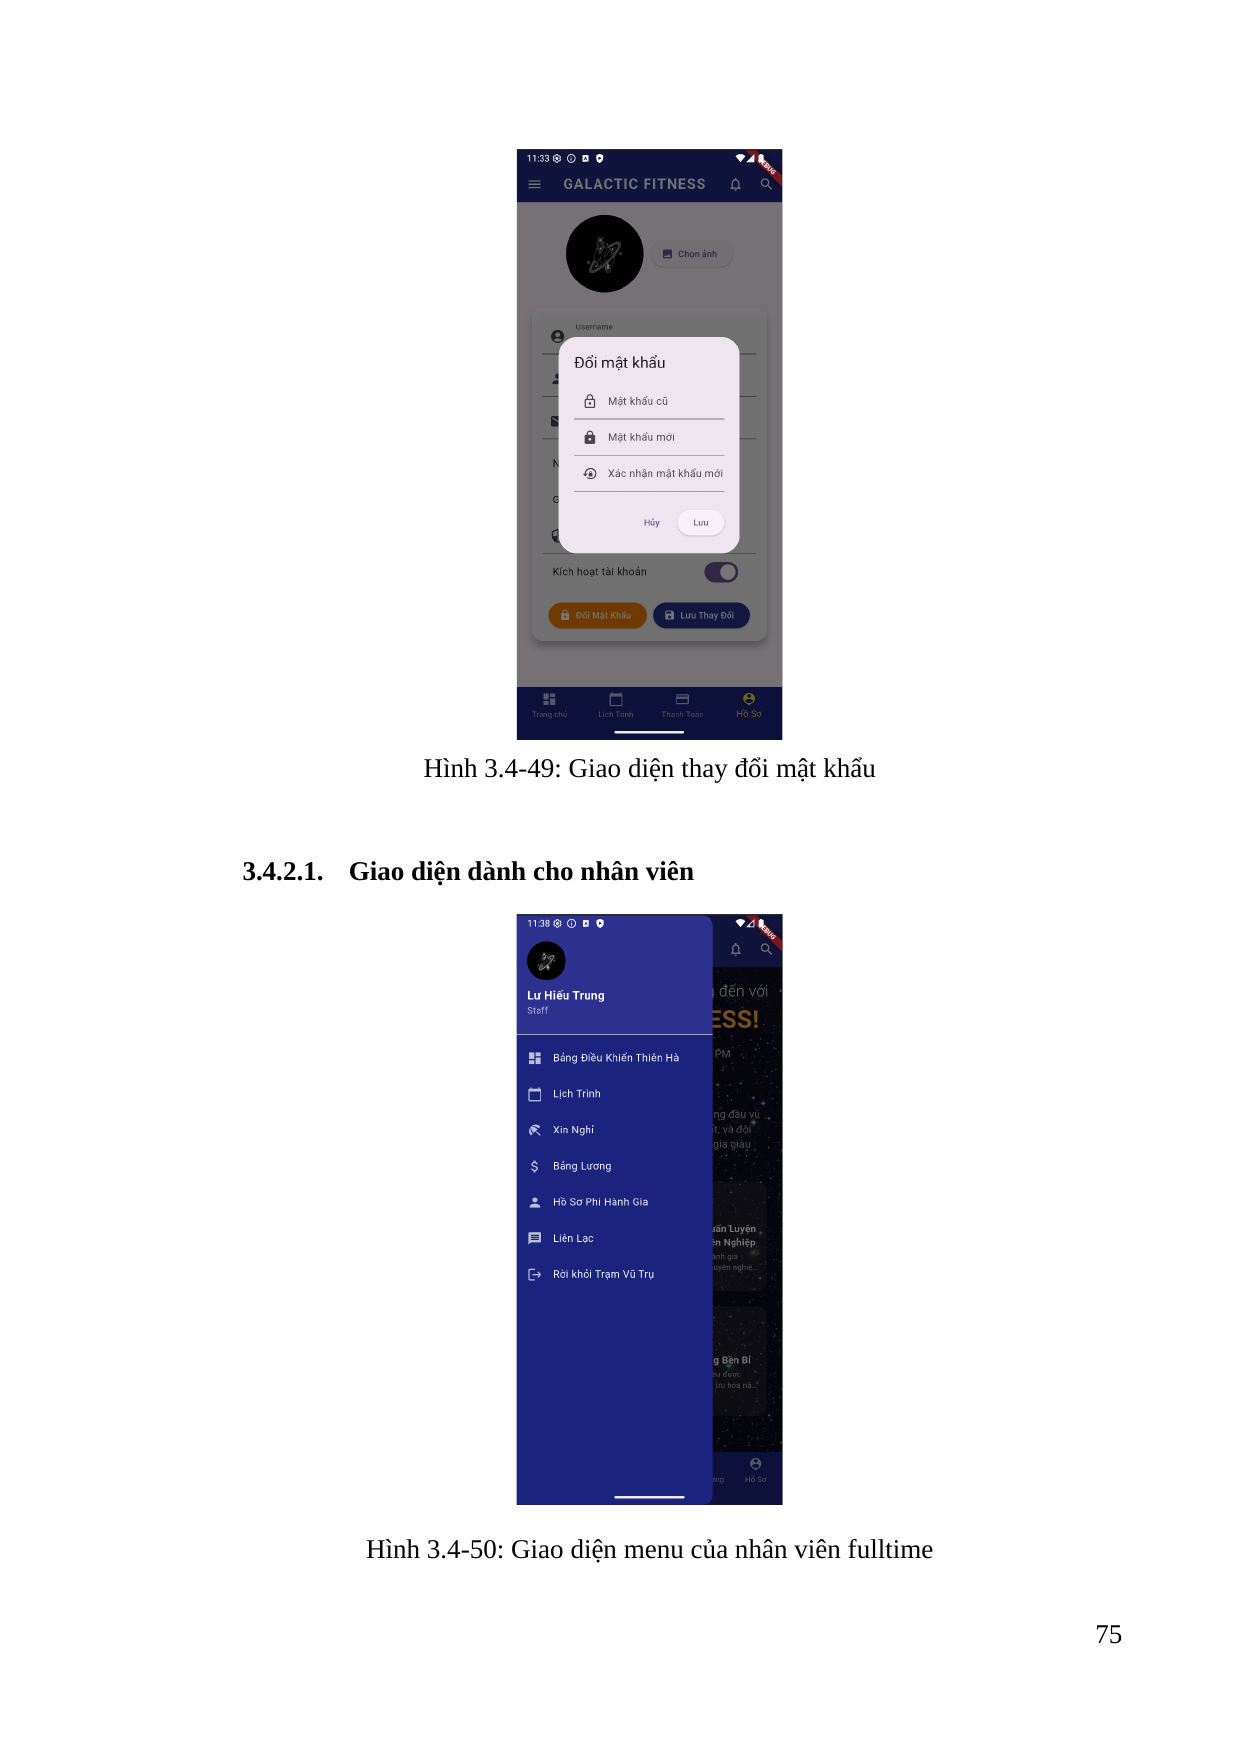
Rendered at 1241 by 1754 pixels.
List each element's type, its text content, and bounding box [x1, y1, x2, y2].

picture [516, 149, 783, 740]
subtitle Giao diện dành cho nhân viên [242, 855, 1122, 886]
picture [516, 914, 783, 1505]
